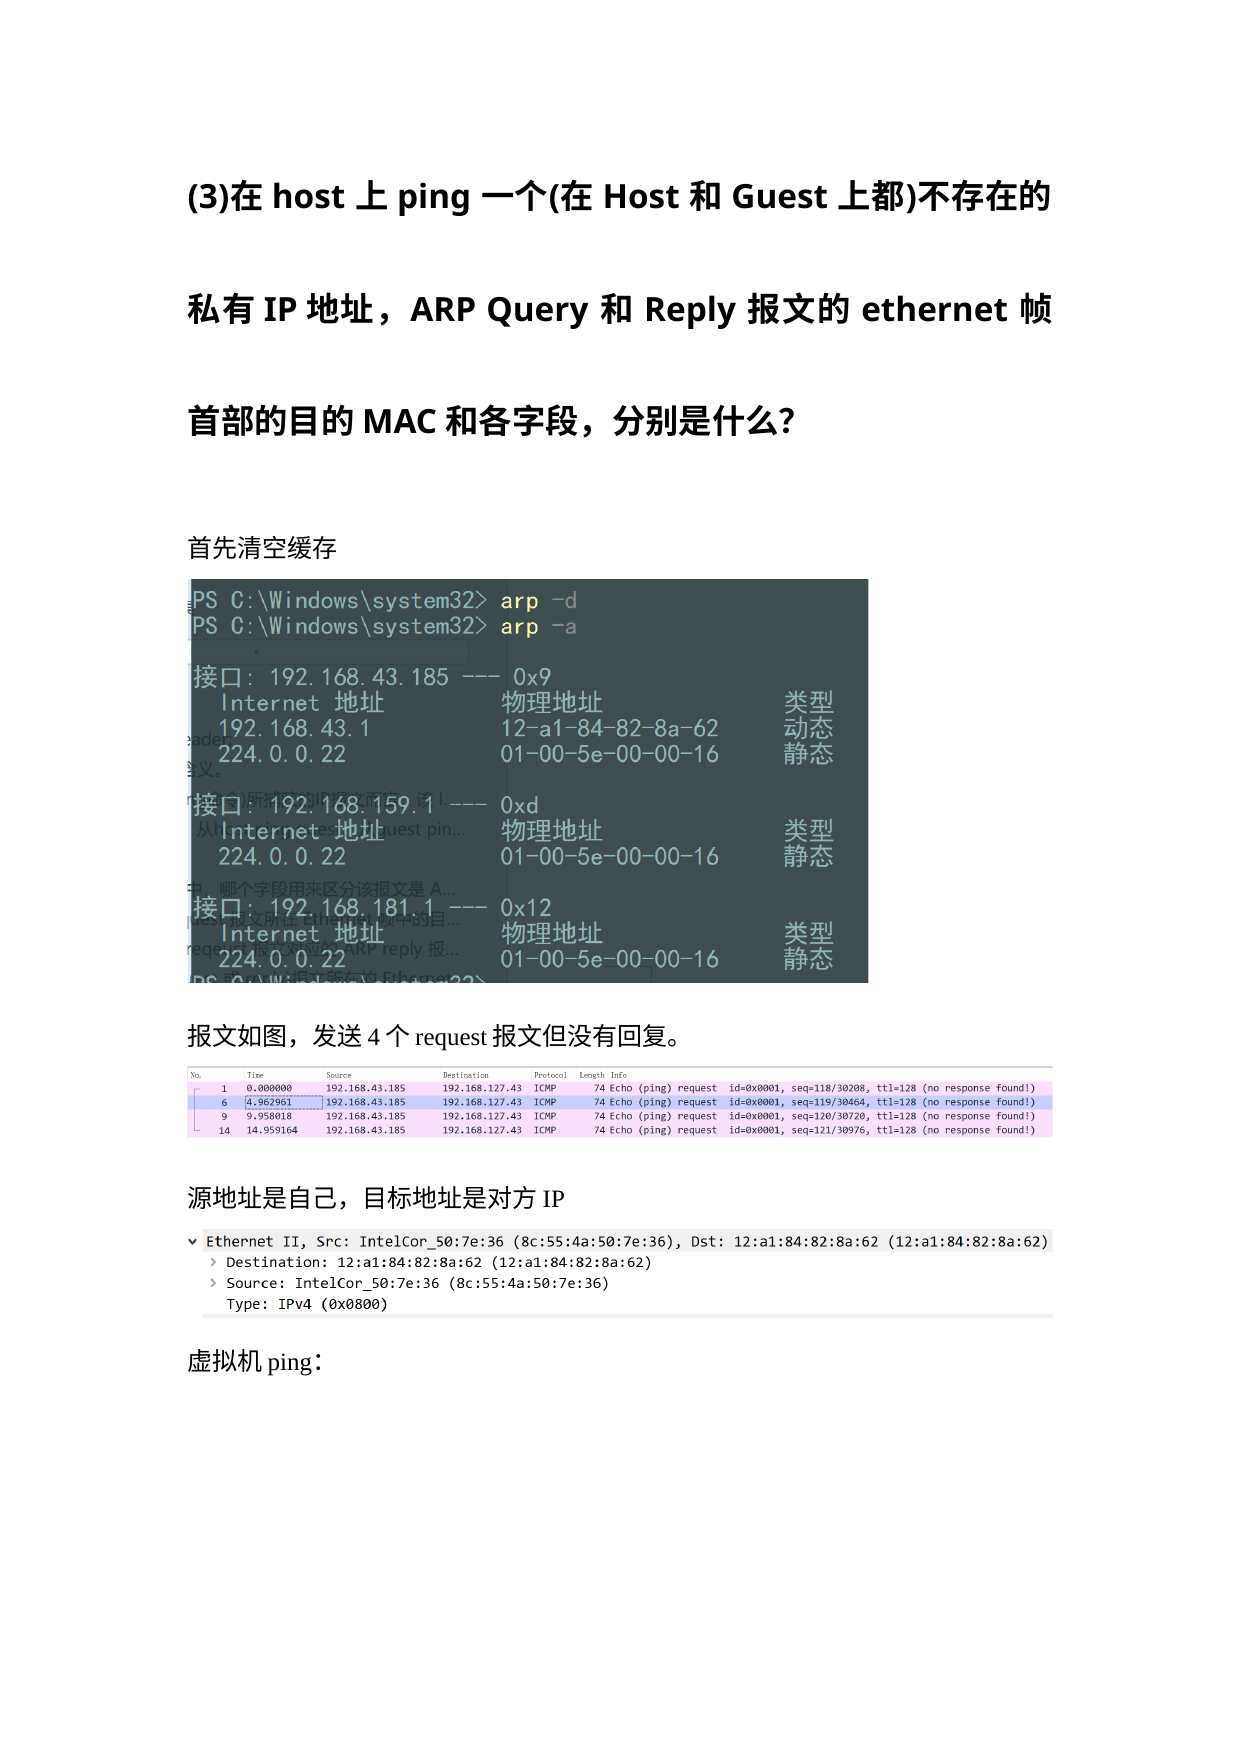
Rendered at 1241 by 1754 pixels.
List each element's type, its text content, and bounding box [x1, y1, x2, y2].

text 报文如图，发送4个request报文但没有回复。 [187, 1002, 1053, 1066]
text 虚拟机ping： [187, 1327, 1053, 1392]
picture [187, 1229, 1053, 1318]
text 源地址是自己，目标地址是对方IP [187, 1164, 1053, 1229]
picture [187, 1066, 1053, 1139]
text 首先清空缓存 [187, 514, 1053, 579]
subtitle (3)在 host 上 ping 一个(在 Host 和 Guest 上都)不存在的私有IP地址，ARP Query 和 Reply 报文的 ethernet 帧首部的目的 MAC 和各字段，分别是什么？ [187, 162, 1053, 452]
picture [187, 579, 869, 983]
